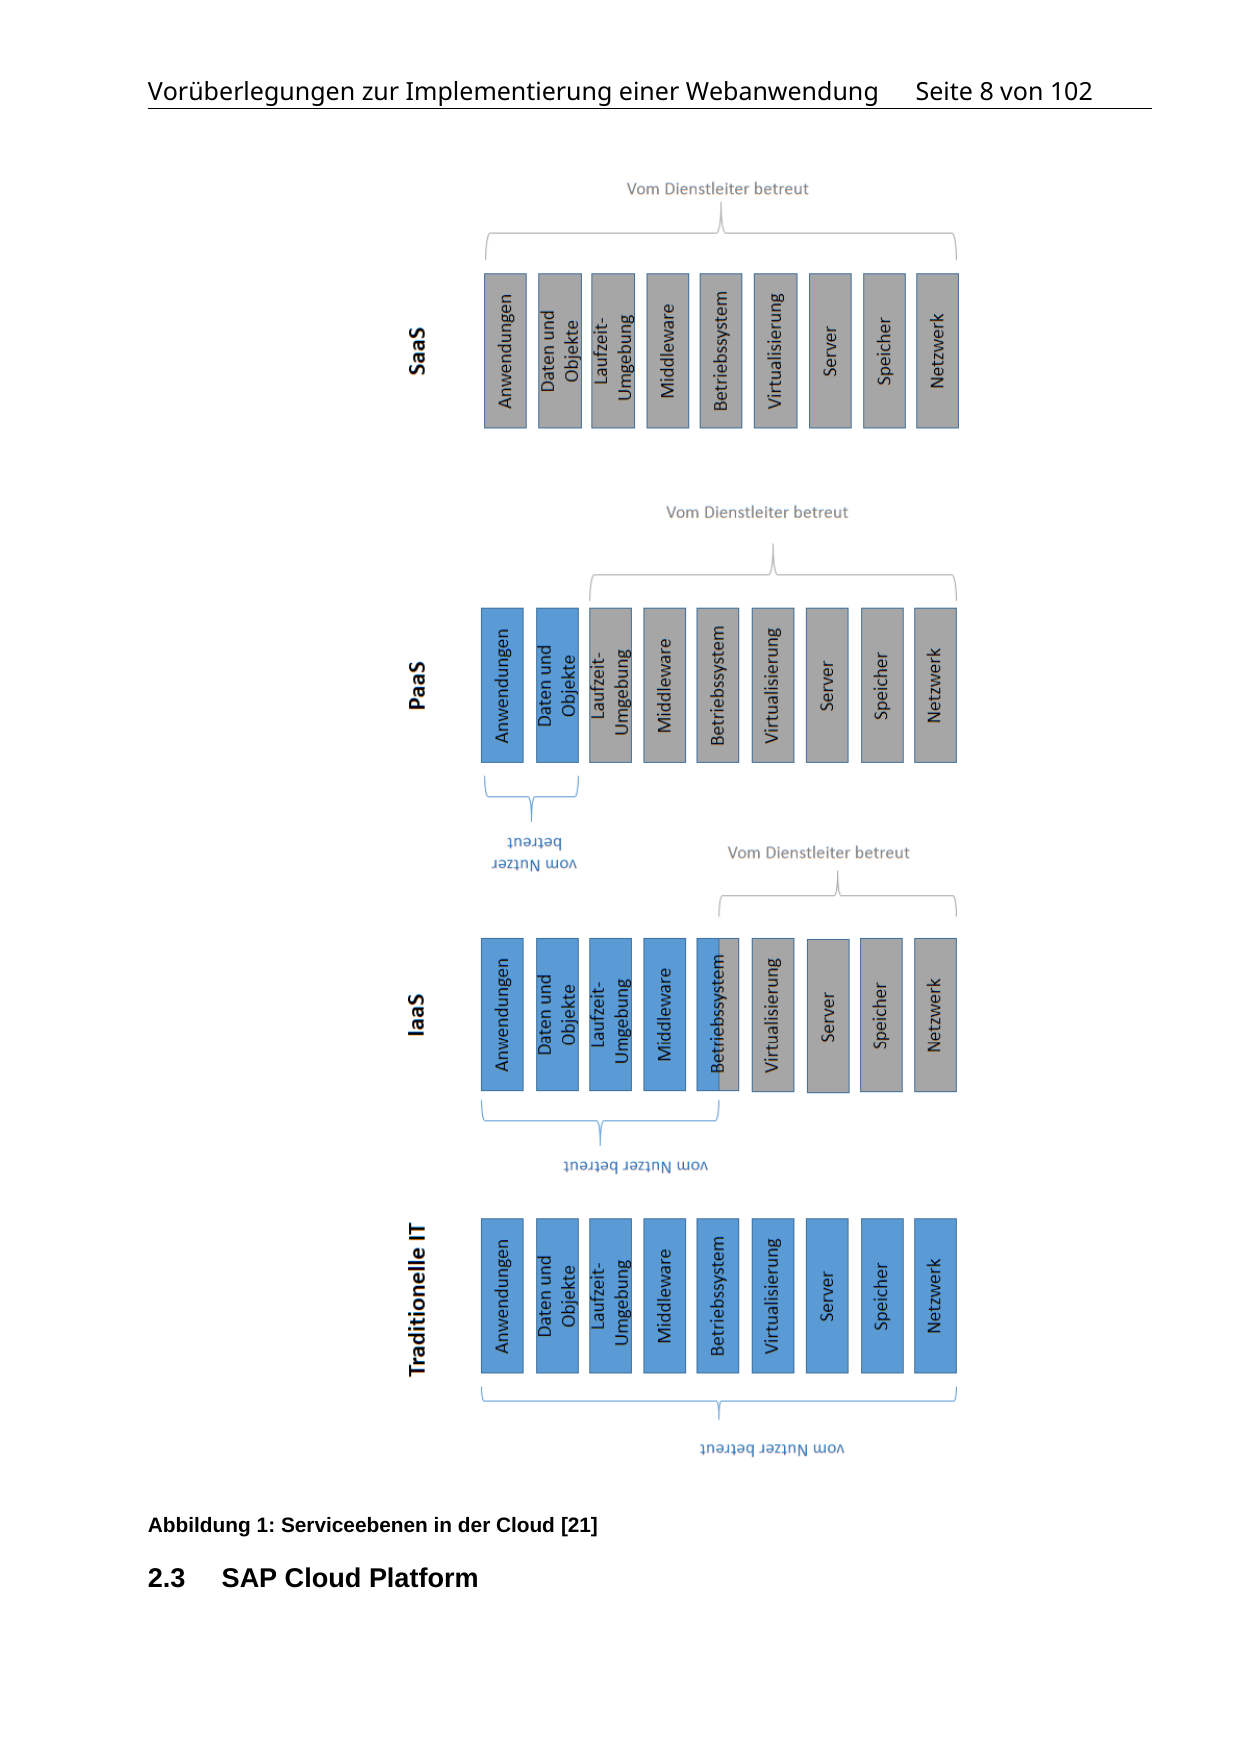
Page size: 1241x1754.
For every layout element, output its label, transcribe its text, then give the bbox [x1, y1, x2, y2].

text Abbildung 1: Serviceebenen in der Cloud [148, 1513, 1152, 1537]
picture [396, 157, 987, 1485]
subtitle SAP Cloud Platform [148, 1562, 1152, 1593]
